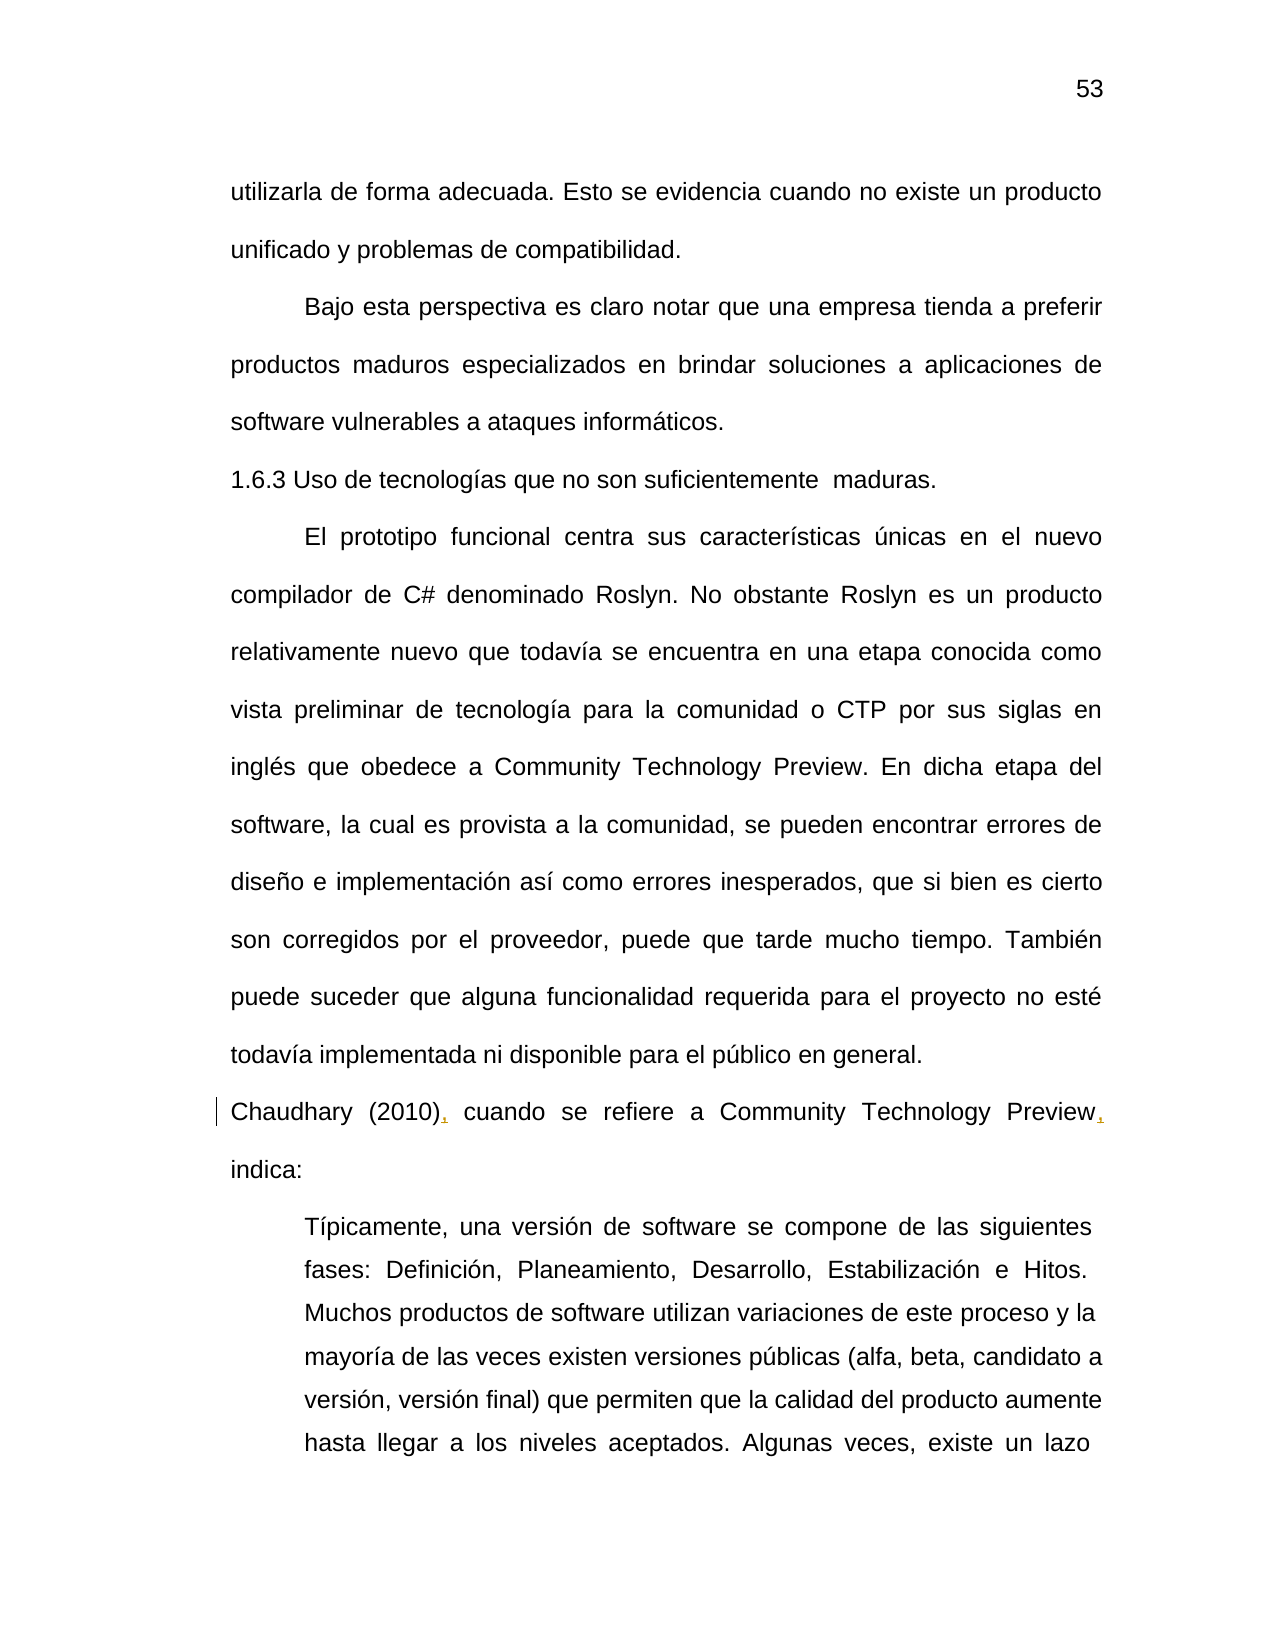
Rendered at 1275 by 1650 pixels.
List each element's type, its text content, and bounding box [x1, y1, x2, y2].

text Chaudhary (2010) cuando se refiere a Community Technology Preview indica: [230, 1097, 1104, 1183]
text El prototipo funcional centra sus características únicas en el nuevo compilador de C# denominado Roslyn. No obstante Roslyn es un producto relativamente nuevo que todavía se encuentra en una etapa conocida como vista preliminar de tecnología para la comunidad o CTP por sus siglas en inglés que obedece a Community Technology Preview. En dicha etapa del software, la cual es provista a la comunidad, se pueden encontrar errores de diseño e implementación así como errores inesperados, que si bien es cierto son corregidos por el proveedor, puede que tarde mucho tiempo. También puede suceder que alguna funcionalidad requerida para el proyecto no esté todavía implementada ni disponible para el público en general. [230, 522, 1104, 1068]
text Bajo esta perspectiva es claro notar que una empresa tienda a preferir productos maduros especializados en brindar soluciones a aplicaciones de software vulnerables a ataques informáticos. [230, 292, 1104, 436]
text 1.6.3 Uso de tecnologías que no son suficientemente maduras. [230, 465, 1104, 493]
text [230, 1212, 1104, 1457]
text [230, 177, 1104, 263]
